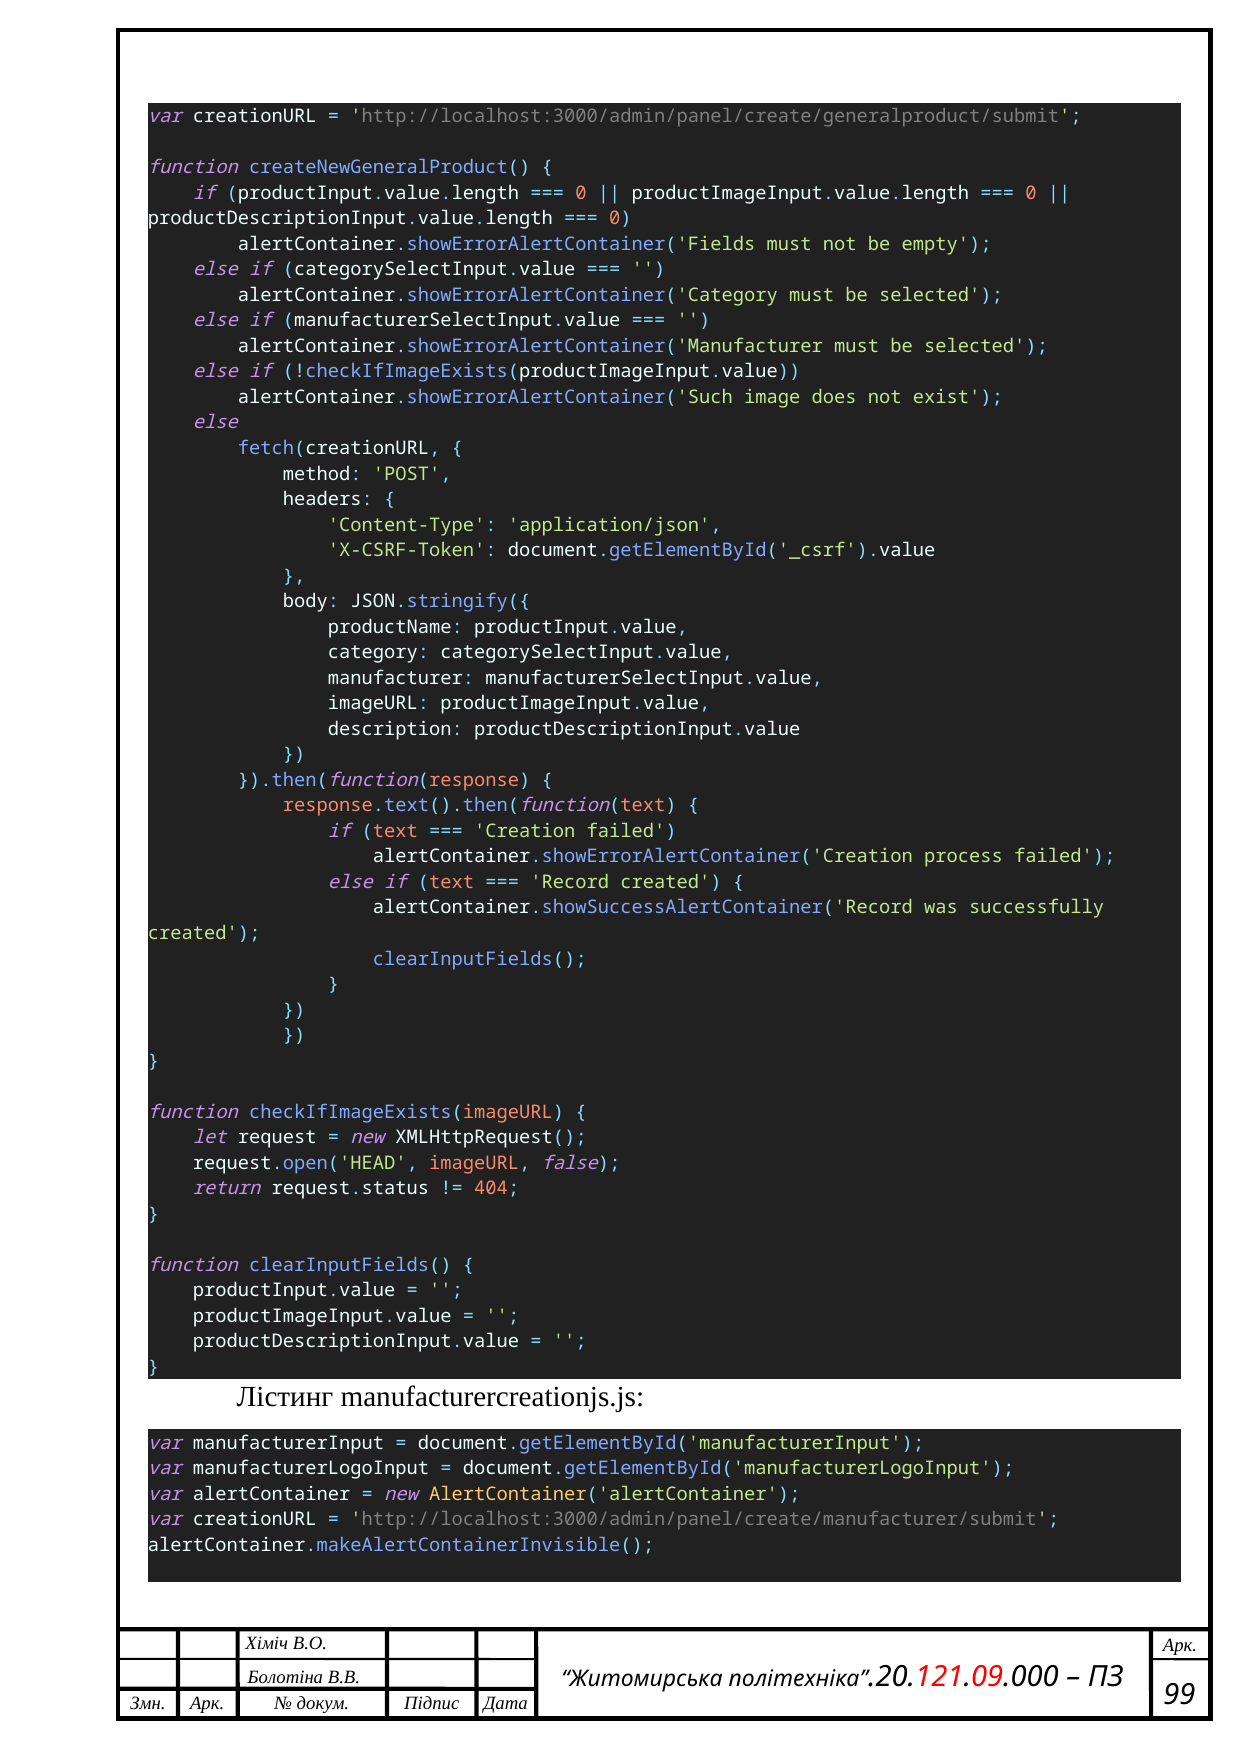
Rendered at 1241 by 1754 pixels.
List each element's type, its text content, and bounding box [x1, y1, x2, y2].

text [148, 1429, 1181, 1582]
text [148, 103, 1181, 1379]
text Лістинг manufacturercreationjs.js: [148, 1379, 1181, 1412]
